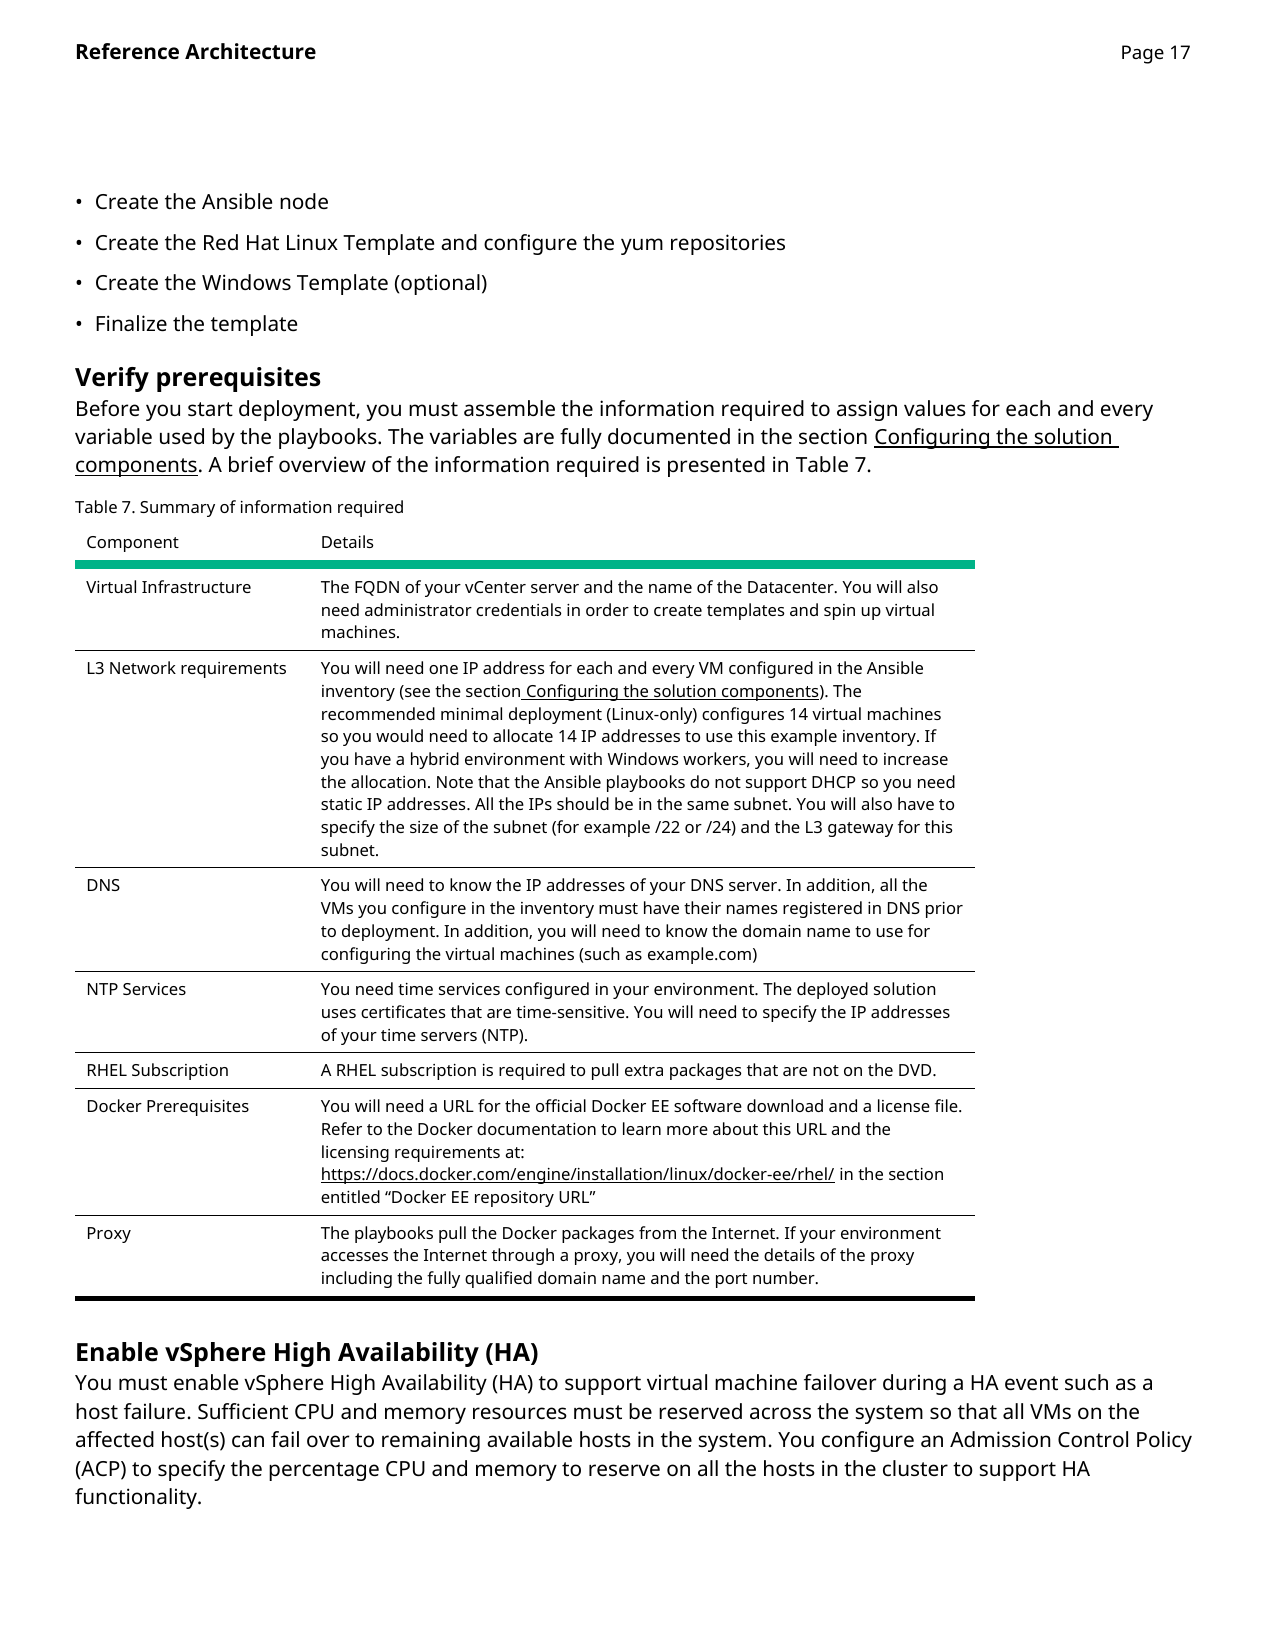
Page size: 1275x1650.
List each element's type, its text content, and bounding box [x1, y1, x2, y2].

subtitle Verify prerequisites [75, 360, 1200, 394]
table_cell DNS [75, 868, 309, 971]
table_cell The FQDN of your vCenter server and the name of the Datacenter. You will also need administrator credentials in order to create templates and spin up virtual machines. [309, 569, 975, 650]
table_cell A RHEL subscription is required to pull extra packages that are not on the DVD. [309, 1053, 975, 1088]
table_header Component [75, 525, 309, 560]
text Table 7. Summary of information required [75, 496, 1200, 518]
table_cell NTP Services [75, 972, 309, 1052]
text Before you start deployment, you must assemble the information required to assign values for each and every variable used by the playbooks. The variables are fully documented in the section Configuring the solution components. A brief overview of the information required is presented in Table 7. [75, 394, 1200, 479]
table_header Details [309, 525, 975, 560]
table_cell Proxy [75, 1216, 309, 1296]
table_cell You will need to know the IP addresses of your DNS server. In addition, all the VMs you configure in the inventory must have their names registered in DNS prior to deployment. In addition, you will need to know the domain name to use for configuring the virtual machines (such as example.com) [309, 868, 975, 971]
table_cell You will need a URL for the official Docker EE software download and a license file. Refer to the Docker documentation to learn more about this URL and the licensing requirements at: https://docs.docker.com/engine/installation/linux/docker-ee/rhel/ in the section entitled “Docker EE repository URL” [309, 1089, 975, 1214]
subtitle Enable vSphere High Availability (HA) [75, 1334, 1200, 1368]
table_cell You will need one IP address for each and every VM configured in the Ansible inventory (see the section Configuring the solution components). The recommended minimal deployment (Linux-only) configures 14 virtual machines so you would need to allocate 14 IP addresses to use this example inventory. If you have a hybrid environment with Windows workers, you will need to increase the allocation. Note that the Ansible playbooks do not support DHCP so you need static IP addresses. All the IPs should be in the same subnet. You will also have to specify the size of the subnet (for example /22 or /24) and the L3 gateway for this subnet. [309, 651, 975, 867]
table_cell Docker Prerequisites [75, 1089, 309, 1214]
table_cell L3 Network requirements [75, 651, 309, 867]
table_cell You need time services configured in your environment. The deployed solution uses certificates that are time-sensitive. You will need to specify the IP addresses of your time servers (NTP). [309, 972, 975, 1052]
list Create the Windows Template (optional) [75, 268, 1200, 297]
table_cell Virtual Infrastructure [75, 569, 309, 650]
list Create the Ansible node [75, 187, 1200, 216]
table_cell The playbooks pull the Docker packages from the Internet. If your environment accesses the Internet through a proxy, you will need the details of the proxy including the fully qualified domain name and the port number. [309, 1216, 975, 1296]
table_cell RHEL Subscription [75, 1053, 309, 1088]
list Create the Red Hat Linux Template and configure the yum repositories [75, 228, 1200, 256]
list Finalize the template [75, 309, 1200, 337]
text You must enable vSphere High Availability (HA) to support virtual machine failover during a HA event such as a host failure. Sufficient CPU and memory resources must be reserved across the system so that all VMs on the affected host(s) can fail over to remaining available hosts in the system. You configure an Admission Control Policy (ACP) to specify the percentage CPU and memory to reserve on all the hosts in the cluster to support HA functionality. [75, 1368, 1200, 1511]
